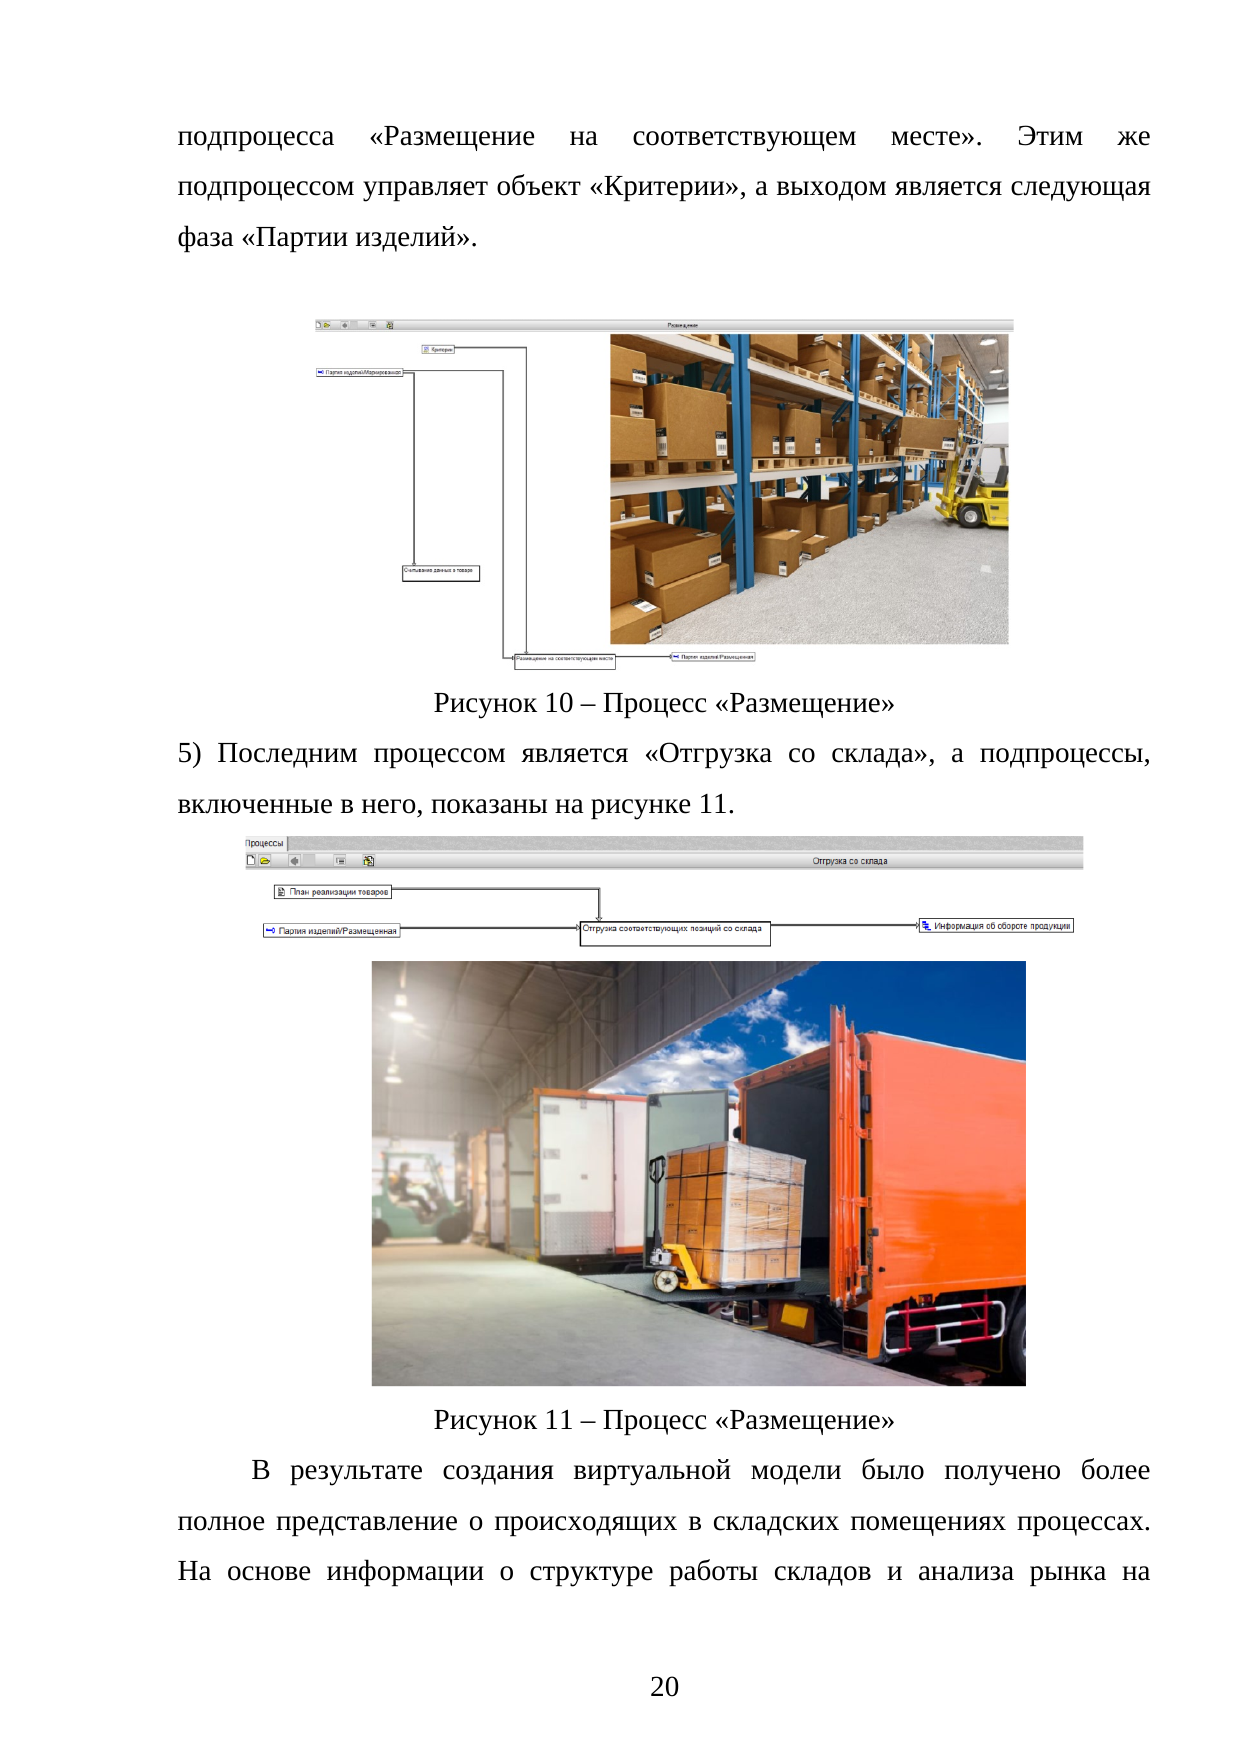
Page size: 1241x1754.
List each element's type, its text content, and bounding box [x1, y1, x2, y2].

text 5) Последним процессом является «Отгрузка со склада», а подпроцессы, включенные в него, показаны на рисунке 11. [177, 736, 1152, 819]
picture [245, 836, 1084, 1388]
text Рисунок 11 – Процесс «Размещение» [177, 1402, 1152, 1436]
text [177, 118, 1152, 252]
text Рисунок 10 – Процесс «Размещение» [177, 685, 1152, 719]
picture [315, 319, 1014, 672]
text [177, 1452, 1152, 1586]
